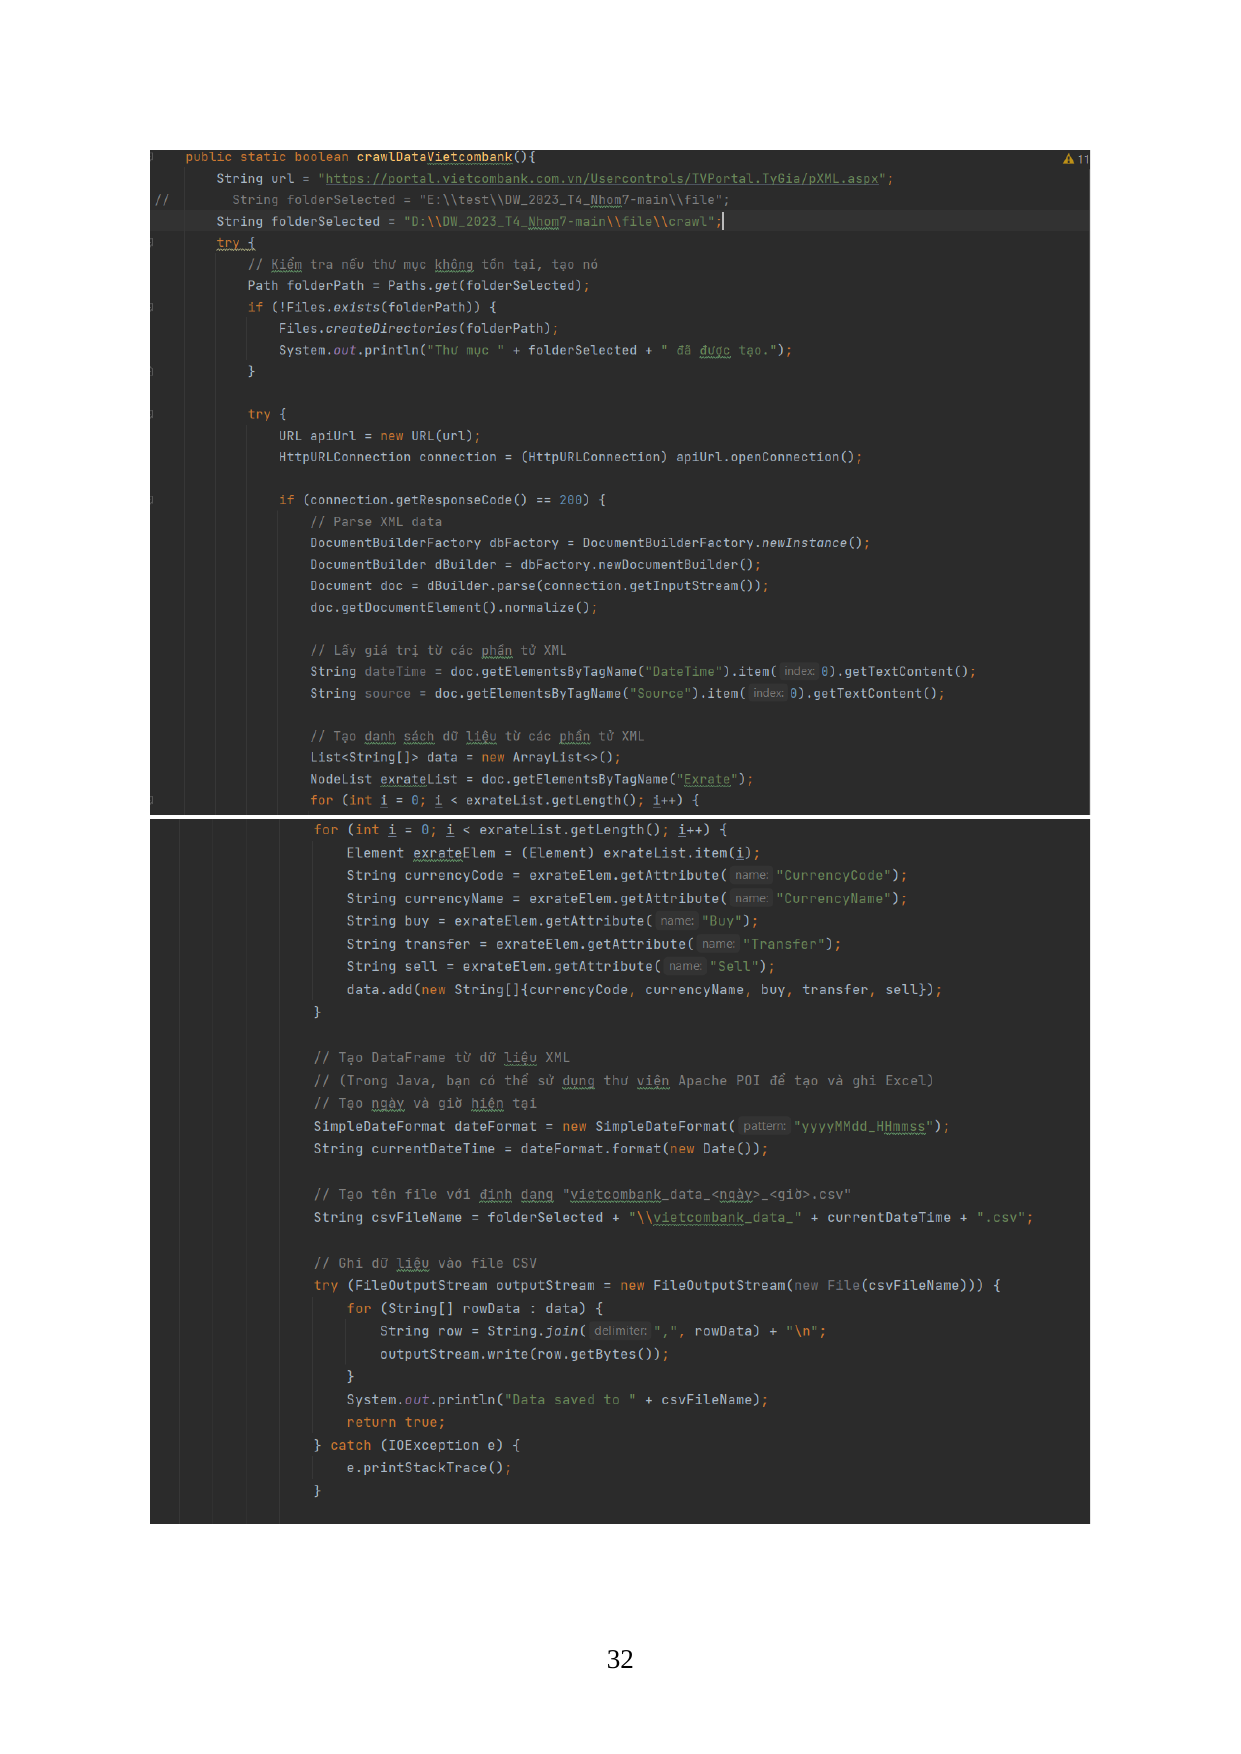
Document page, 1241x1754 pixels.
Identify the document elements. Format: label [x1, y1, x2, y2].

picture [150, 150, 1091, 815]
picture [150, 819, 1091, 1524]
